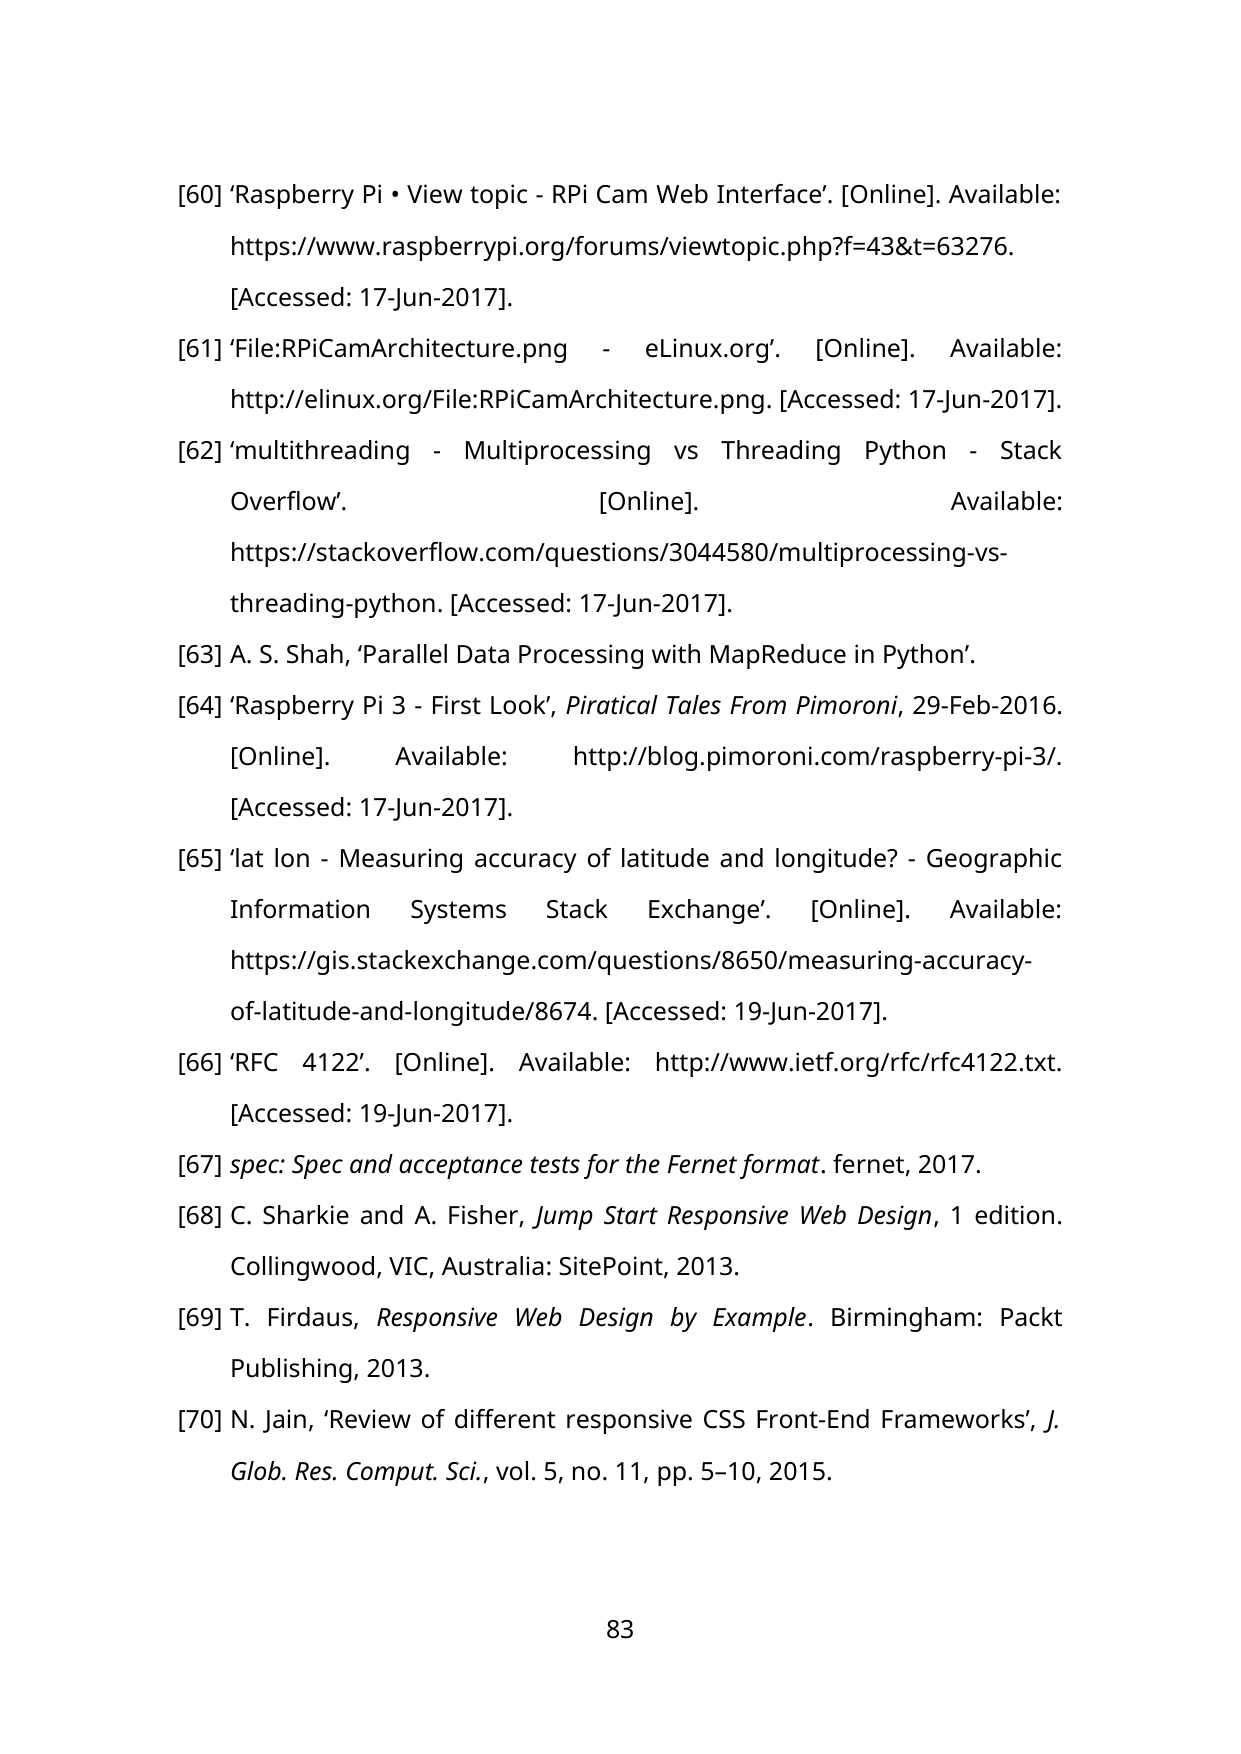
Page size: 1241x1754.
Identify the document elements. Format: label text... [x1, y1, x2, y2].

text [66] ‘RFC 4122’. [Online]. Available: http://www.ietf.org/rfc/rfc4122.txt. [Accessed: 19-Jun-2017]. [177, 1045, 1063, 1130]
text [70] N. Jain, ‘Review of different responsive CSS Front-End Frameworks’, J. Glob. Res. Comput. Sci., vol. 5, no. 11, pp. 5–10, 2015. [177, 1402, 1063, 1487]
text [62] ‘multithreading - Multiprocessing vs Threading Python - Stack Overflow’. [Online]. Available: https://stackoverflow.com/questions/3044580/multiprocessing-vs-threading-python. [Accessed: 17-Jun-2017]. [177, 432, 1063, 619]
text [60] ‘Raspberry Pi • View topic - RPi Cam Web Interface’. [Online]. Available: https://www.raspberrypi.org/forums/viewtopic.php?f=43&t=63276. [Accessed: 17-Jun-2017]. [177, 177, 1063, 313]
text [63] A. S. Shah, ‘Parallel Data Processing with MapReduce in Python’. [177, 637, 1063, 671]
text [67] spec: Spec and acceptance tests for the Fernet format. fernet, 2017. [177, 1147, 1063, 1181]
text [61] ‘File:RPiCamArchitecture.png - eLinux.org’. [Online]. Available: http://elinux.org/File:RPiCamArchitecture.png. [Accessed: 17-Jun-2017]. [177, 330, 1063, 415]
text [69] T. Firdaus, Responsive Web Design by Example. Birmingham: Packt Publishing, 2013. [177, 1300, 1063, 1385]
text [68] C. Sharkie and A. Fisher, Jump Start Responsive Web Design, 1 edition. Collingwood, VIC, Australia: SitePoint, 2013. [177, 1198, 1063, 1283]
text [64] ‘Raspberry Pi 3 - First Look’, Piratical Tales From Pimoroni, 29-Feb-2016. [Online]. Available: http://blog.pimoroni.com/raspberry-pi-3/. [Accessed: 17-Jun-2017]. [177, 688, 1063, 824]
text [65] ‘lat lon - Measuring accuracy of latitude and longitude? - Geographic Information Systems Stack Exchange’. [Online]. Available: https://gis.stackexchange.com/questions/8650/measuring-accuracy-of-latitude-and-longitude/8674. [Accessed: 19-Jun-2017]. [177, 841, 1063, 1028]
